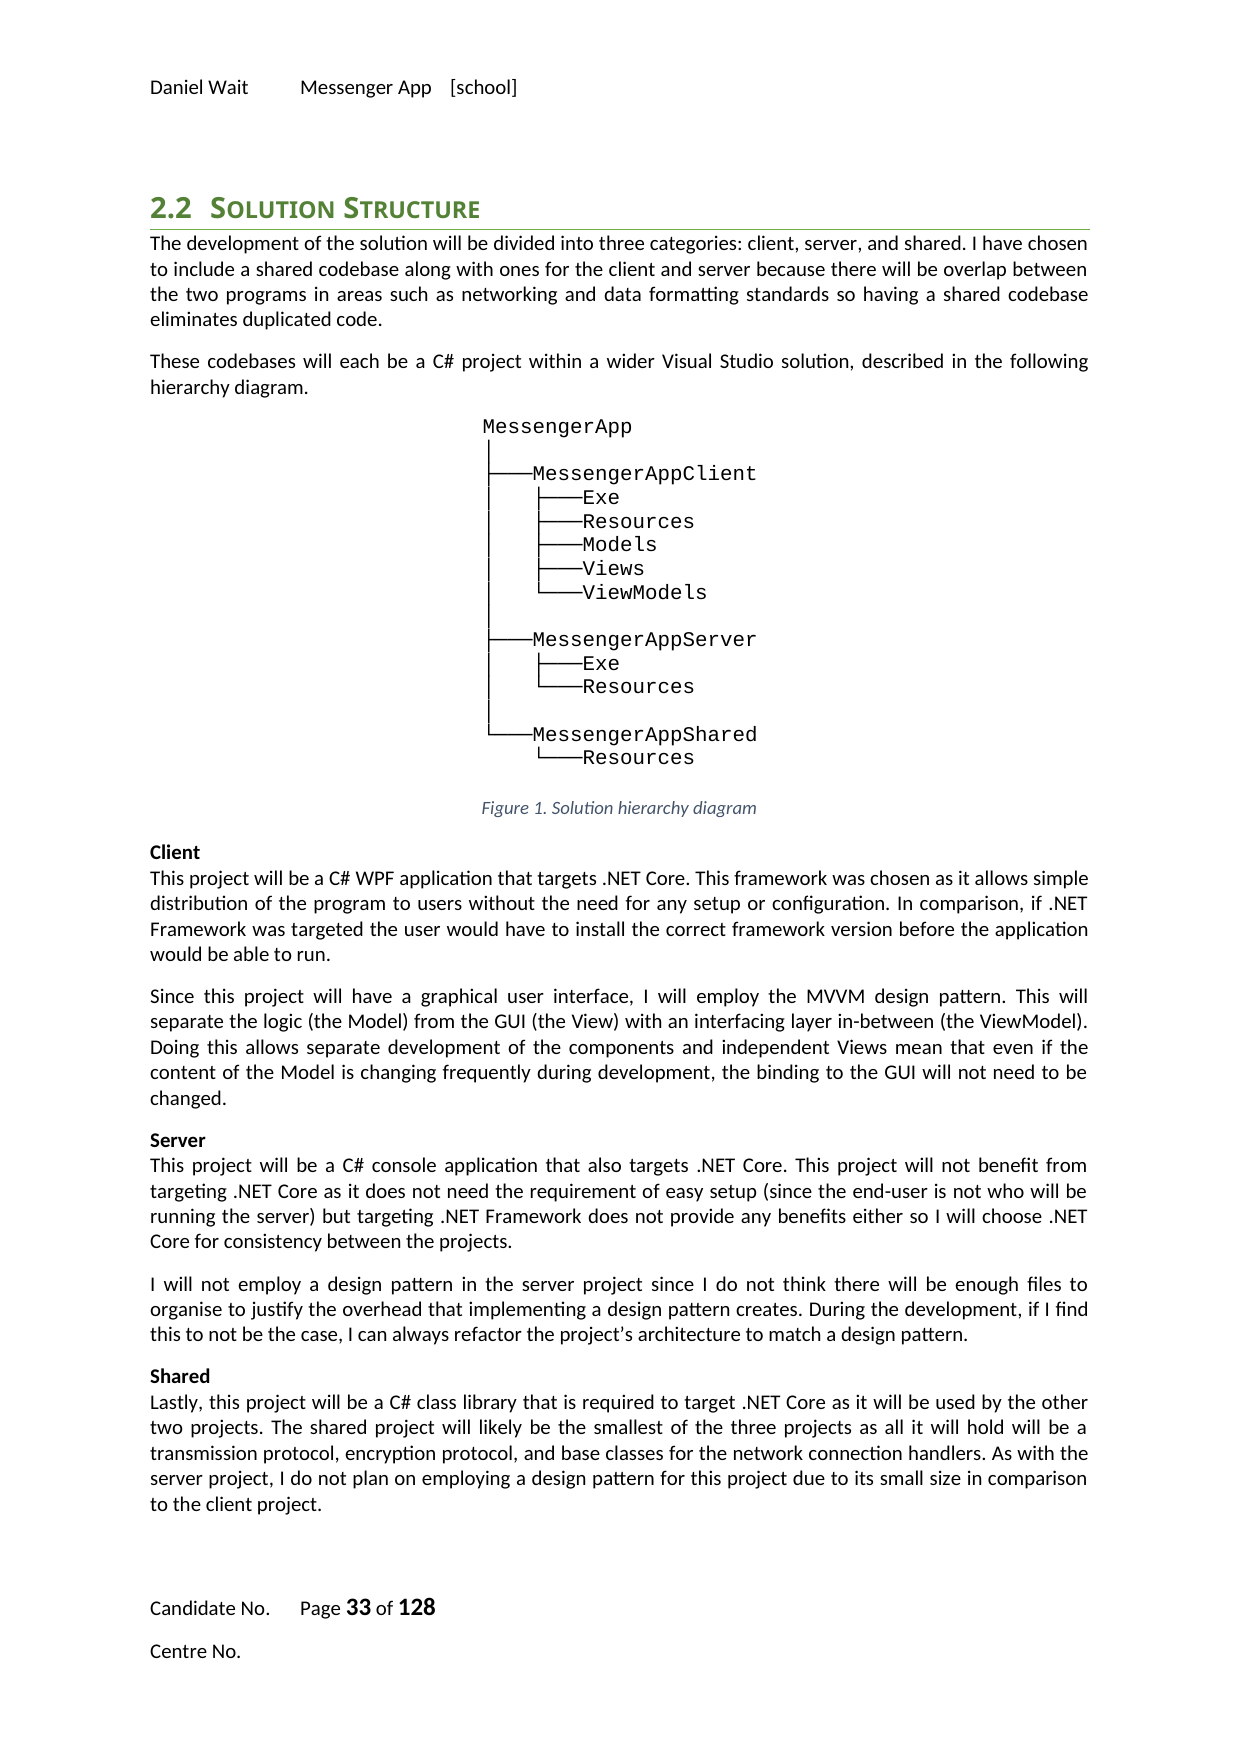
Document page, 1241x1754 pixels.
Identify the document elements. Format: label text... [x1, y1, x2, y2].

text These codebases will each be a C# project within a wider Visual Studio solution, described in the following hierarchy diagram. [150, 349, 1090, 399]
text Since this project will have a graphical user interface, I will employ the MVVM design pattern. This will separate the logic (the Model) from the GUI (the View) with an interfacing layer in-between (the ViewModel). Doing this allows separate development of the components and independent Views mean that even if the content of the Model is changing frequently during development, the binding to the GUI will not need to be changed. [150, 983, 1090, 1110]
subtitle Client [150, 839, 1090, 865]
text This project will be a C# console application that also targets .NET Core. This project will not benefit from targeting .NET Core as it does not need the requirement of easy setup (since the end-user is not who will be running the server) but targeting .NET Framework does not provide any benefits either so I will choose .NET Core for consistency between the projects. [150, 1152, 1090, 1254]
subtitle Shared [150, 1364, 1090, 1389]
subtitle Solution Structure [150, 187, 1090, 229]
text Figure 1. Solution hierarchy diagram [150, 796, 1090, 819]
subtitle Server [150, 1127, 1090, 1152]
text I will not employ a design pattern in the server project since I do not think there will be enough files to organise to justify the overhead that implementing a design pattern creates. During the development, if I find this to not be the case, I can always refactor the project’s architecture to match a design pattern. [150, 1271, 1090, 1347]
text The development of the solution will be divided into three categories: client, server, and shared. I have chosen to include a shared codebase along with ones for the client and server because there will be overlap between the two programs in areas such as networking and data formatting standards so having a shared codebase eliminates duplicated code. [150, 230, 1090, 332]
text This project will be a C# WPF application that targets .NET Core. This framework was chosen as it allows simple distribution of the program to users without the need for any setup or configuration. In comparison, if .NET Framework was targeted the user would have to install the correct framework version before the application would be able to run. [150, 865, 1090, 967]
text Lastly, this project will be a C# class library that is required to target .NET Core as it will be used by the other two projects. The shared project will likely be the smallest of the three projects as all it will hold will be a transmission protocol, encryption protocol, and base classes for the network connection handlers. As with the server project, I do not plan on employing a design pattern for this project due to its small size in comparison to the client project. [150, 1389, 1090, 1516]
table_header MessengerApp │ ├───MessengerAppClient │ ├───Exe │ ├───Resources │ ├───Models │ ├───Views │ └───ViewModels │ ├───MessengerAppServer │ ├───Exe │ └───Resources │ └───MessengerAppShared └───Resources [471, 416, 769, 771]
